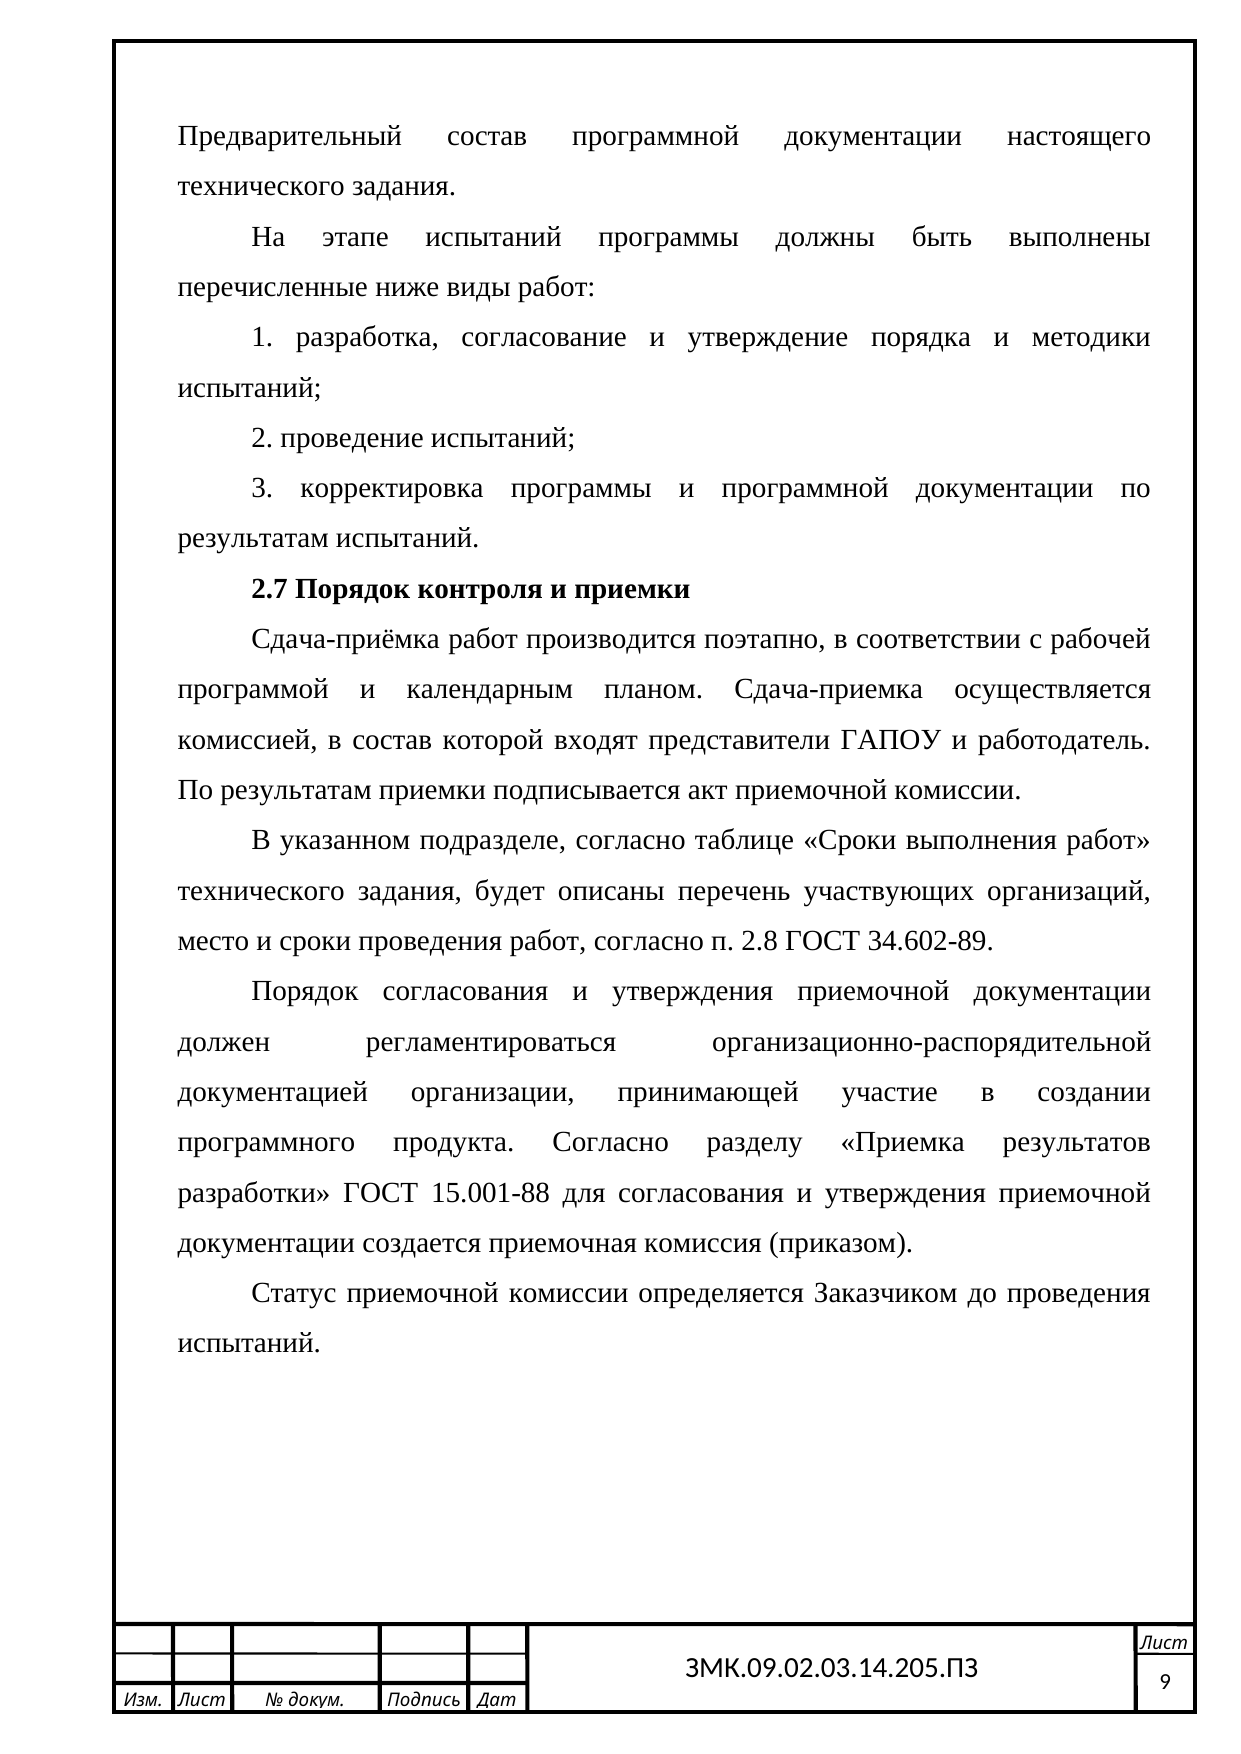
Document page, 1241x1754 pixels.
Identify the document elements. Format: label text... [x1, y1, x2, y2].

text 2.7 Порядок контроля и приемки [177, 571, 1152, 604]
text Сдача-приёмка работ производится поэтапно, в соответствии с рабочей программой и календарным планом. Сдача-приемка осуществляется комиссией, в состав которой входят представители ГАПОУ и работодатель. По результатам приемки подписывается акт приемочной комиссии. [177, 621, 1152, 806]
text В указанном подразделе, согласно таблице «Сроки выполнения работ» технического задания, будет описаны перечень участвующих организаций, место и сроки проведения работ, согласно п. 2.8 ГОСТ 34.602-89. [177, 822, 1152, 957]
text 2. проведение испытаний; [177, 420, 1152, 453]
text Порядок согласования и утверждения приемочной документации должен регламентироваться организационно-распорядительной документацией организации, принимающей участие в создании программного продукта. Согласно разделу «Приемка результатов разработки» ГОСТ 15.001-88 для согласования и утверждения приемочной документации создается приемочная комиссия (приказом). [177, 973, 1152, 1258]
text 3. корректировка программы и программной документации по результатам испытаний. [177, 470, 1152, 554]
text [177, 118, 1152, 202]
text Статус приемочной комиссии определяется Заказчиком до проведения испытаний. [177, 1275, 1152, 1359]
text На этапе испытаний программы должны быть выполнены перечисленные ниже виды работ: [177, 219, 1152, 303]
text 1. разработка, согласование и утверждение порядка и методики испытаний; [177, 319, 1152, 403]
